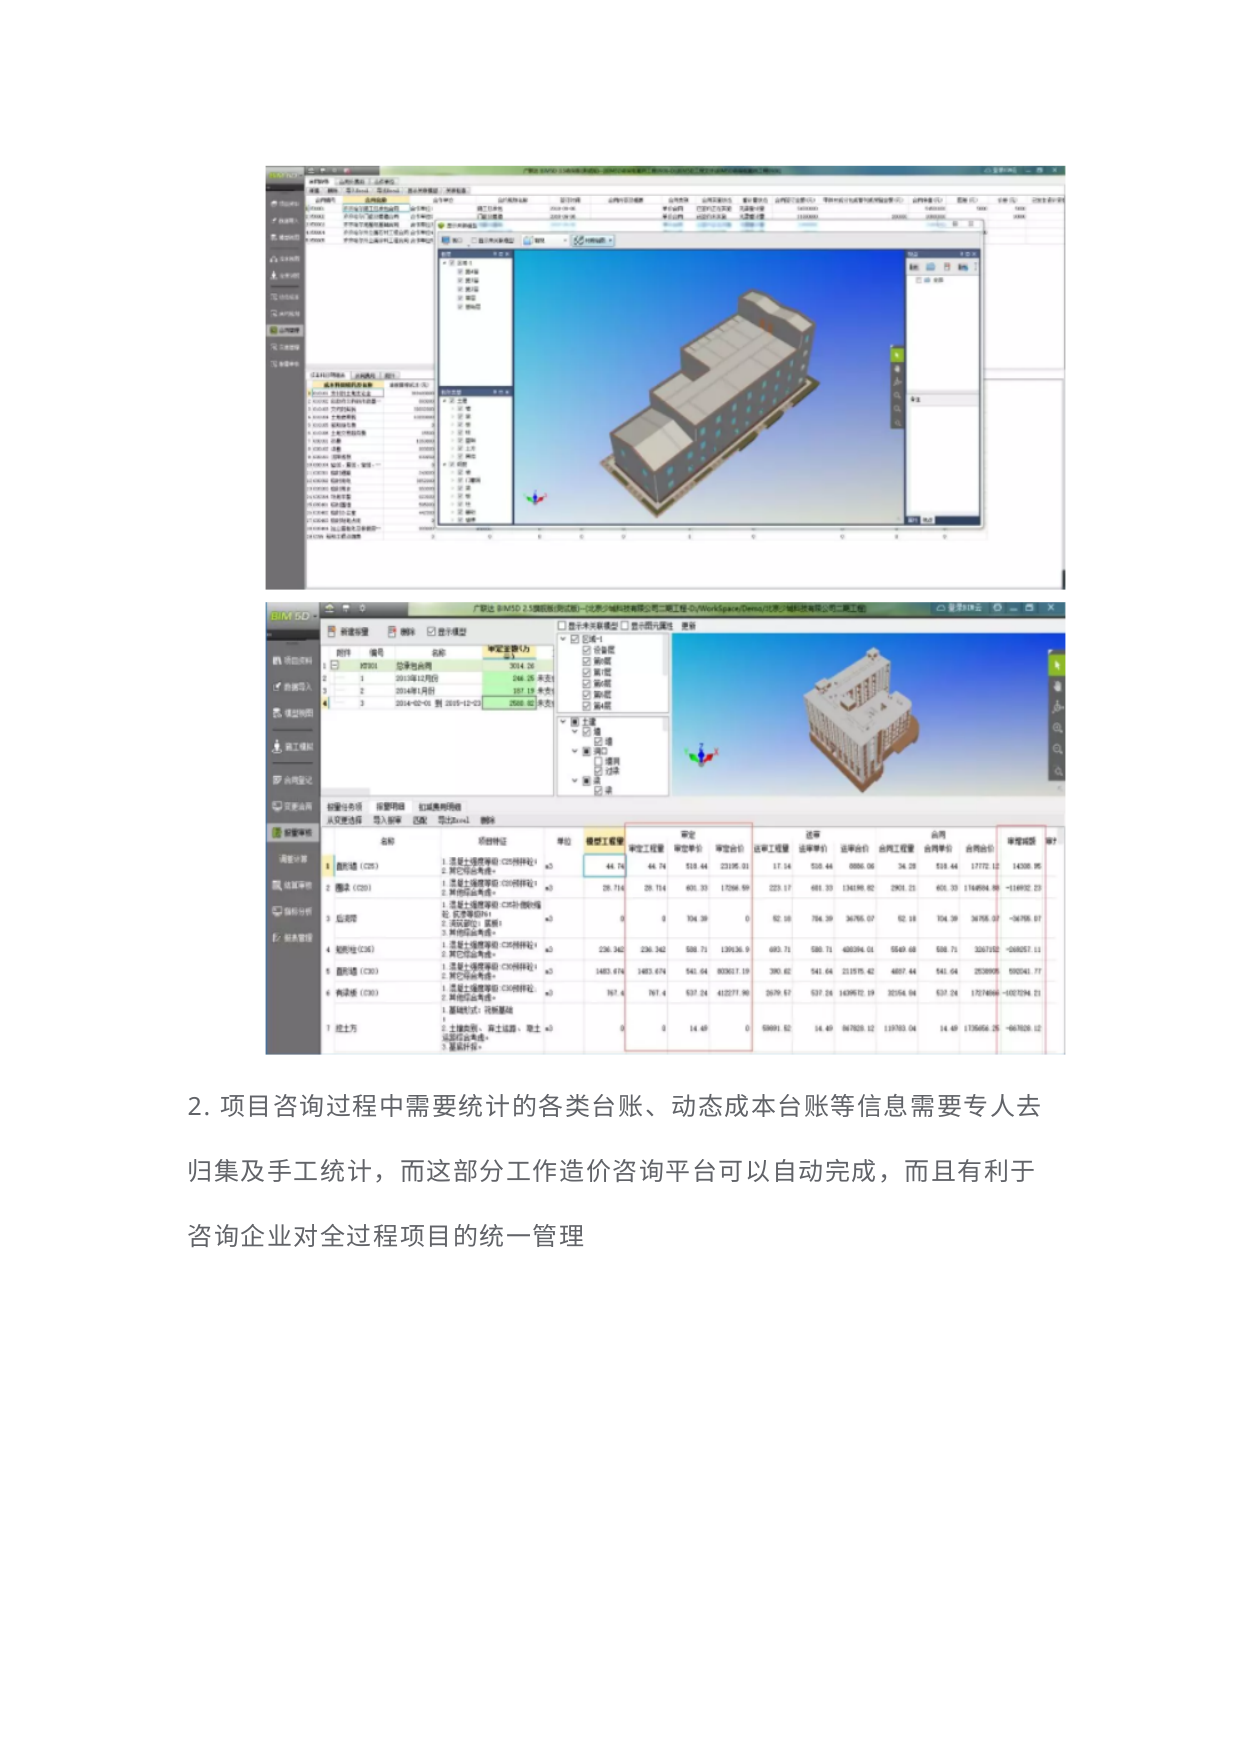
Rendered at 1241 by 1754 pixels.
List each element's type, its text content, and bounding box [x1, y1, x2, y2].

picture [237, 162, 1103, 1071]
